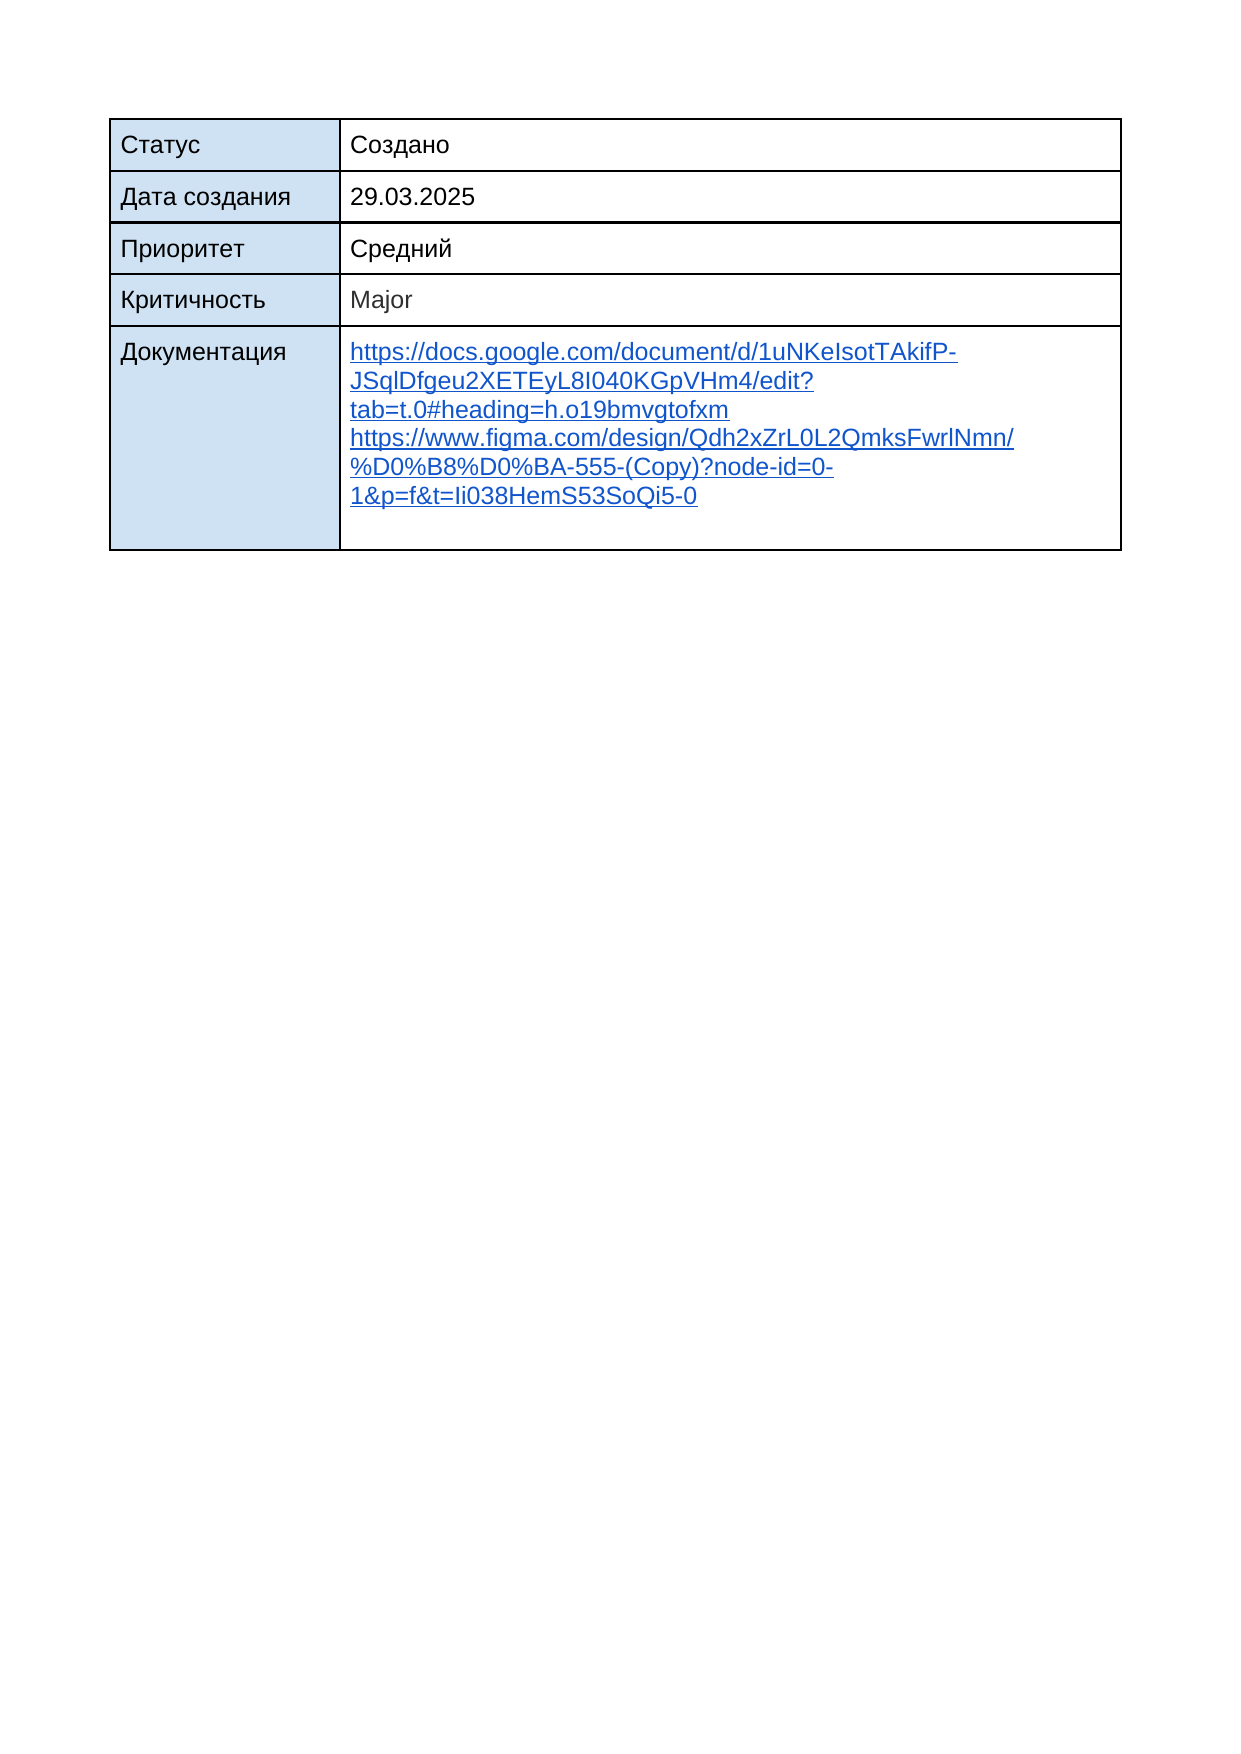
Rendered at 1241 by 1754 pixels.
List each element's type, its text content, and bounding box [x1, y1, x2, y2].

table_cell Дата создания [111, 172, 339, 221]
table_cell Средний [341, 224, 1120, 273]
table_cell Создано [341, 120, 1120, 170]
table_cell Критичность [111, 275, 339, 325]
table_cell Статус [111, 120, 339, 170]
table_cell Major [341, 275, 1120, 325]
table_cell Приоритет [111, 224, 339, 273]
table_cell Документация [111, 327, 339, 549]
table_cell https://docs.google.com/document/d/1uNKeIsotTAkifP-JSqlDfgeu2XETEyL8I040KGpVHm4/edit?tab=t.0#heading=h.o19bmvgtofxm https://www.figma.com/design/Qdh2xZrL0L2QmksFwrlNmn/%D0%B8%D0%BA-555-(Copy)?node-id=0-1&p=f&t=Ii038HemS53SoQi5-0 [341, 327, 1120, 549]
table_cell 29.03.2025 [341, 172, 1120, 221]
